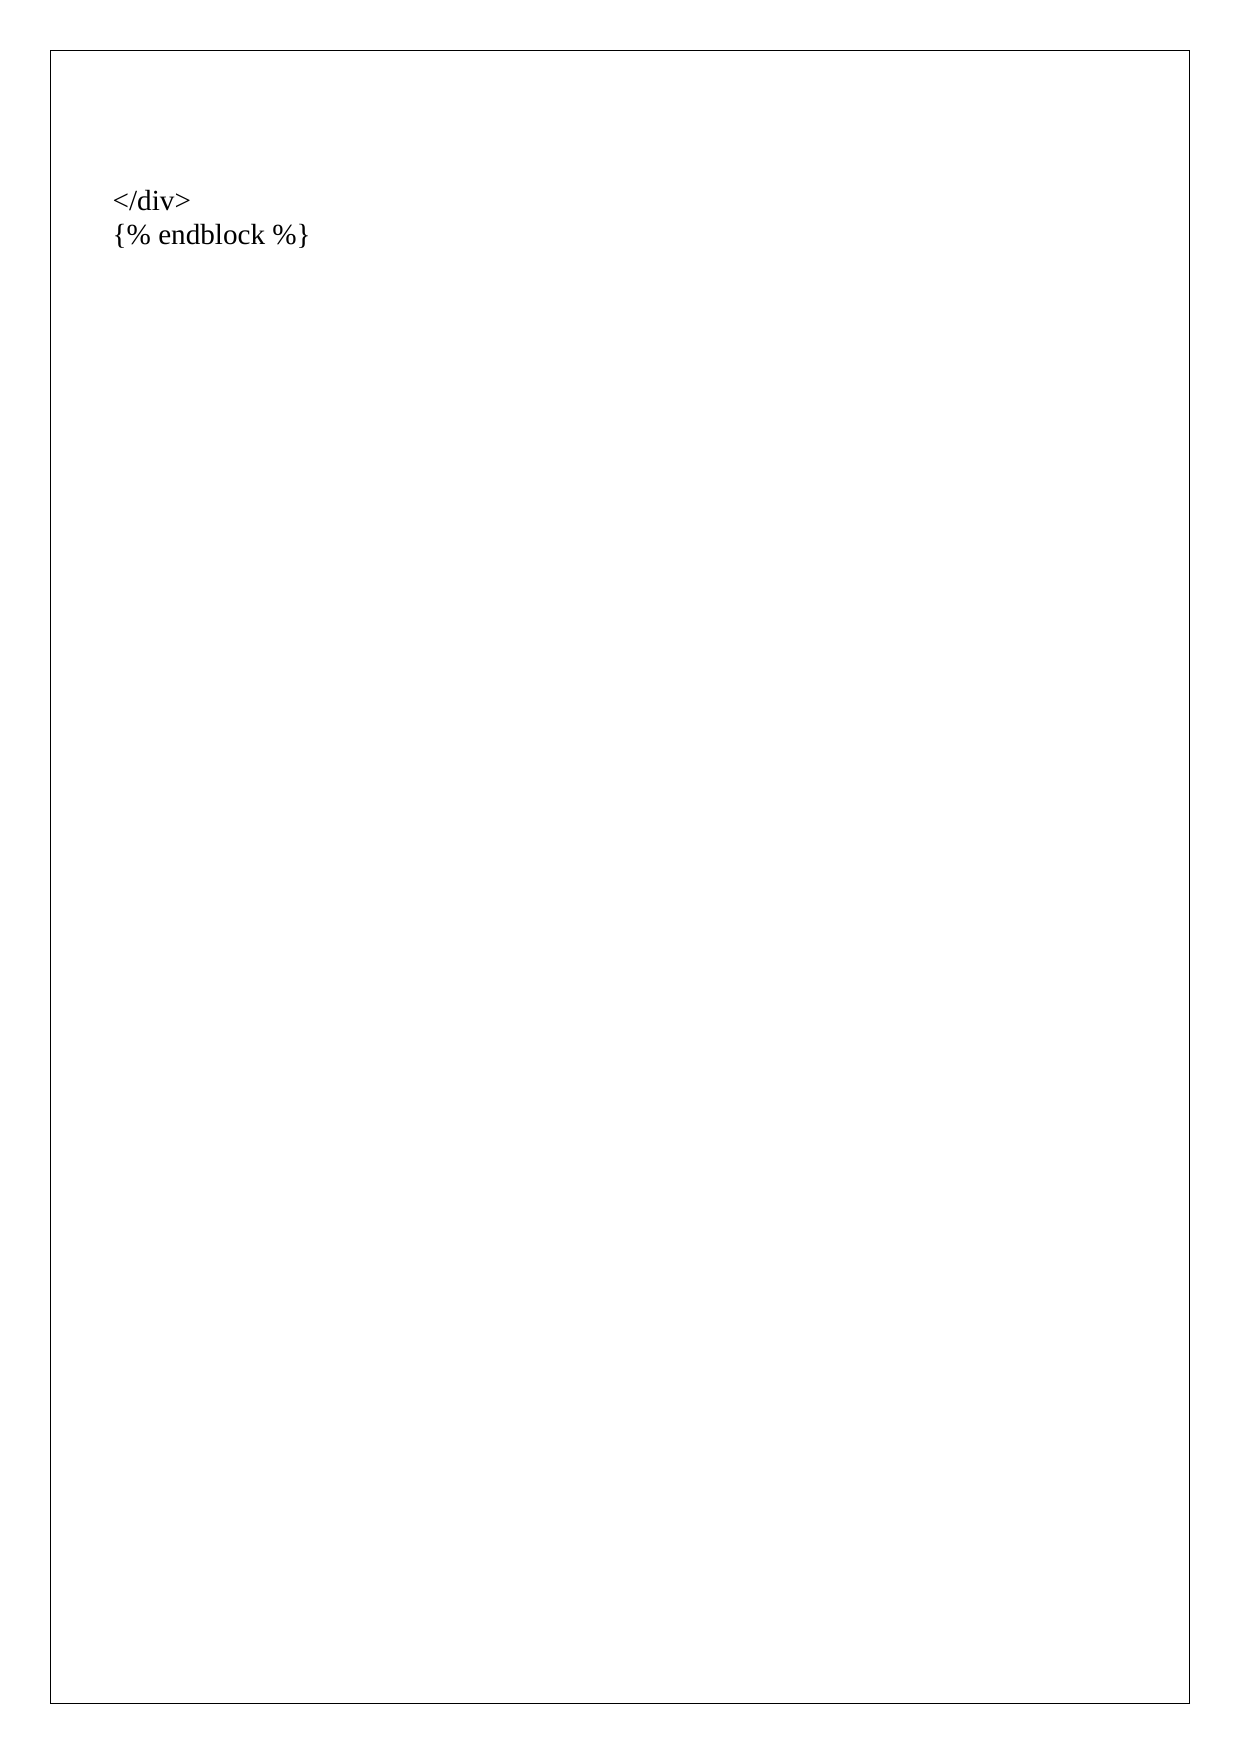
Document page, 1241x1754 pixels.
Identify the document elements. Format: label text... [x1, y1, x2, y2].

text {% endblock %} [112, 217, 1128, 251]
text </div> [112, 183, 1128, 217]
